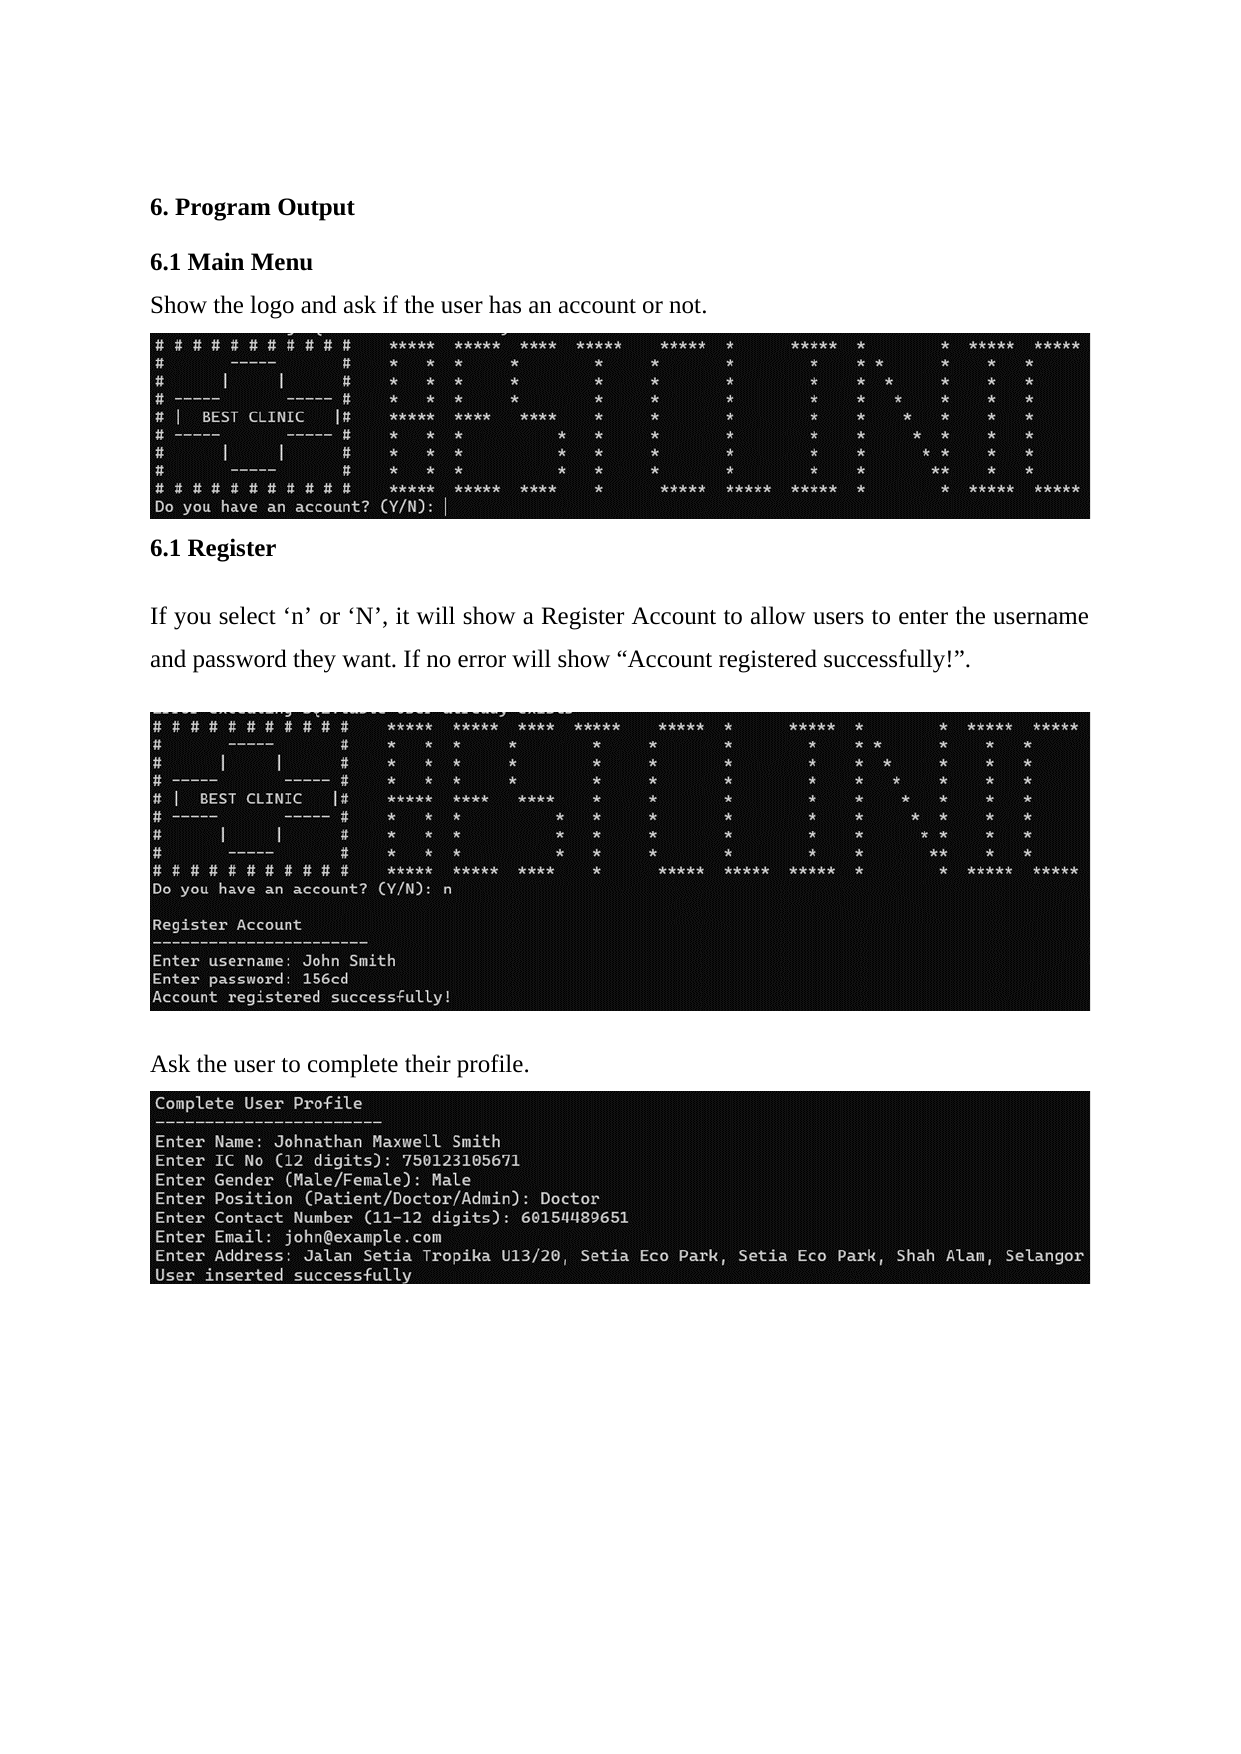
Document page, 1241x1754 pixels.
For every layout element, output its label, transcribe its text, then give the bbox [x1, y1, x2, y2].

text 6.1 Main Menu [150, 247, 1090, 276]
text 6.1 Register [150, 519, 1090, 562]
picture [150, 712, 1091, 1011]
text If you select ‘n’ or ‘N’, it will show a Register Account to allow users to enter the username and password they want. If no error will show “Account registered successfully!”. [150, 601, 1090, 673]
picture [150, 333, 1091, 519]
text Show the logo and ask if the user has an account or not. [150, 290, 1090, 319]
picture [150, 1091, 1091, 1284]
text Ask the user to complete their profile. [150, 1049, 1090, 1077]
subtitle 6. Program Output [150, 192, 1090, 220]
